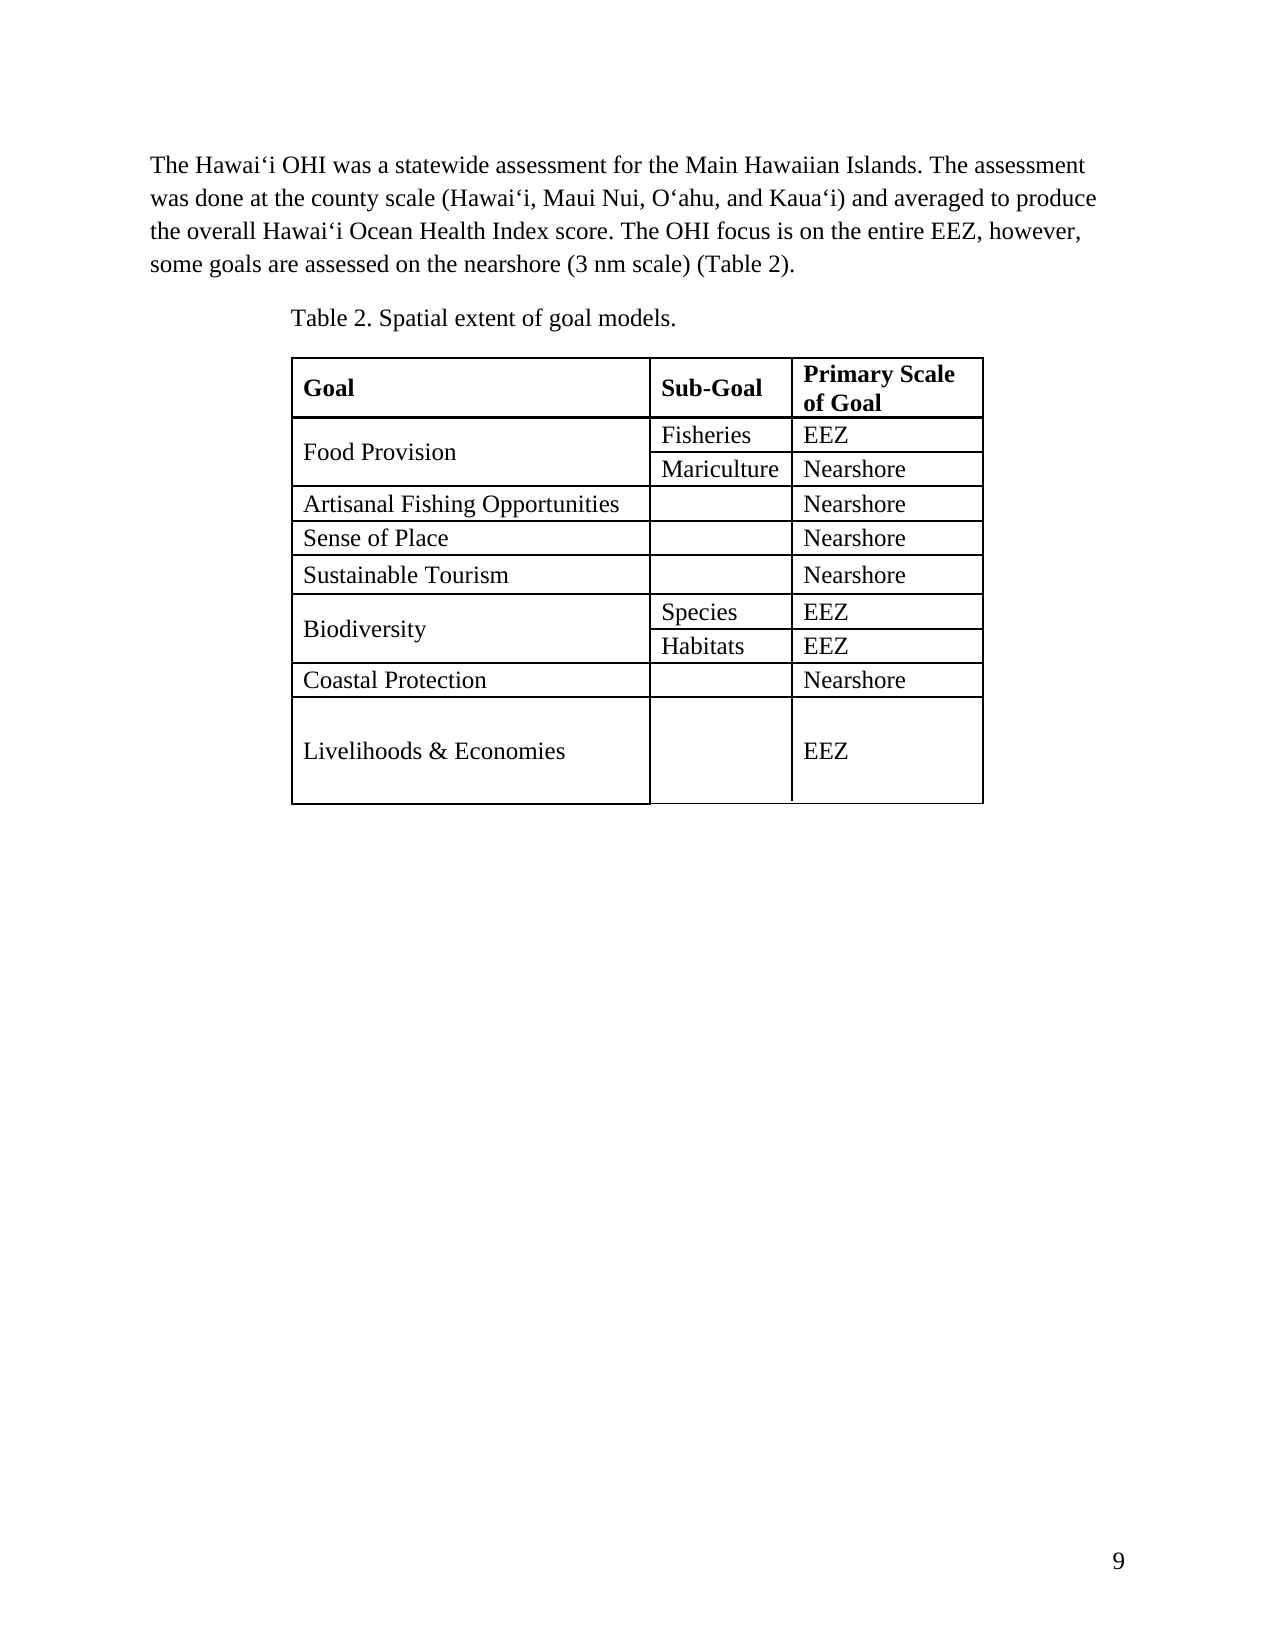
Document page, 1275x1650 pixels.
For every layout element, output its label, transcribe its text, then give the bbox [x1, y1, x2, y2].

text Table 2. Spatial extent of goal models. [291, 303, 1125, 332]
table_cell [651, 487, 791, 519]
table_cell Nearshore [793, 556, 982, 593]
table_header Primary Scale of Goal [793, 359, 982, 416]
table_cell Nearshore [793, 487, 982, 519]
table_cell Mariculture [651, 453, 791, 485]
table_cell [651, 664, 791, 696]
table_cell Livelihoods & Economies [293, 698, 649, 802]
table_cell Artisanal Fishing Opportunities [293, 487, 649, 519]
table_cell Species [651, 595, 791, 627]
table_cell EEZ [793, 419, 982, 451]
table_cell Sense of Place [293, 522, 649, 554]
text The Hawaiʻi OHI was a statewide assessment for the Main Hawaiian Islands. The assessment was done at the county scale (Hawaiʻi, Maui Nui, Oʻahu, and Kauaʻi) and averaged to produce the overall Hawaiʻi Ocean Health Index score. The OHI focus is on the entire EEZ, however, some goals are assessed on the nearshore (3 nm scale) (Table 2). [150, 150, 1125, 278]
table_cell Food Provision [293, 419, 649, 485]
table_cell EEZ [792, 698, 982, 802]
table_cell Coastal Protection [293, 664, 649, 696]
table_cell Biodiversity [293, 595, 649, 662]
table_cell Nearshore [793, 664, 982, 696]
table_cell EEZ [793, 595, 982, 627]
table_cell Nearshore [793, 453, 982, 485]
table_cell Habitats [651, 630, 791, 662]
table_cell Fisheries [651, 419, 791, 451]
table_cell [651, 698, 792, 802]
table_header Sub-Goal [651, 359, 791, 416]
table_header Goal [293, 359, 649, 416]
table_cell [651, 522, 791, 554]
table_cell Nearshore [793, 522, 982, 554]
table_cell Sustainable Tourism [293, 556, 649, 593]
table_cell EEZ [793, 630, 982, 662]
table_cell [651, 556, 791, 593]
